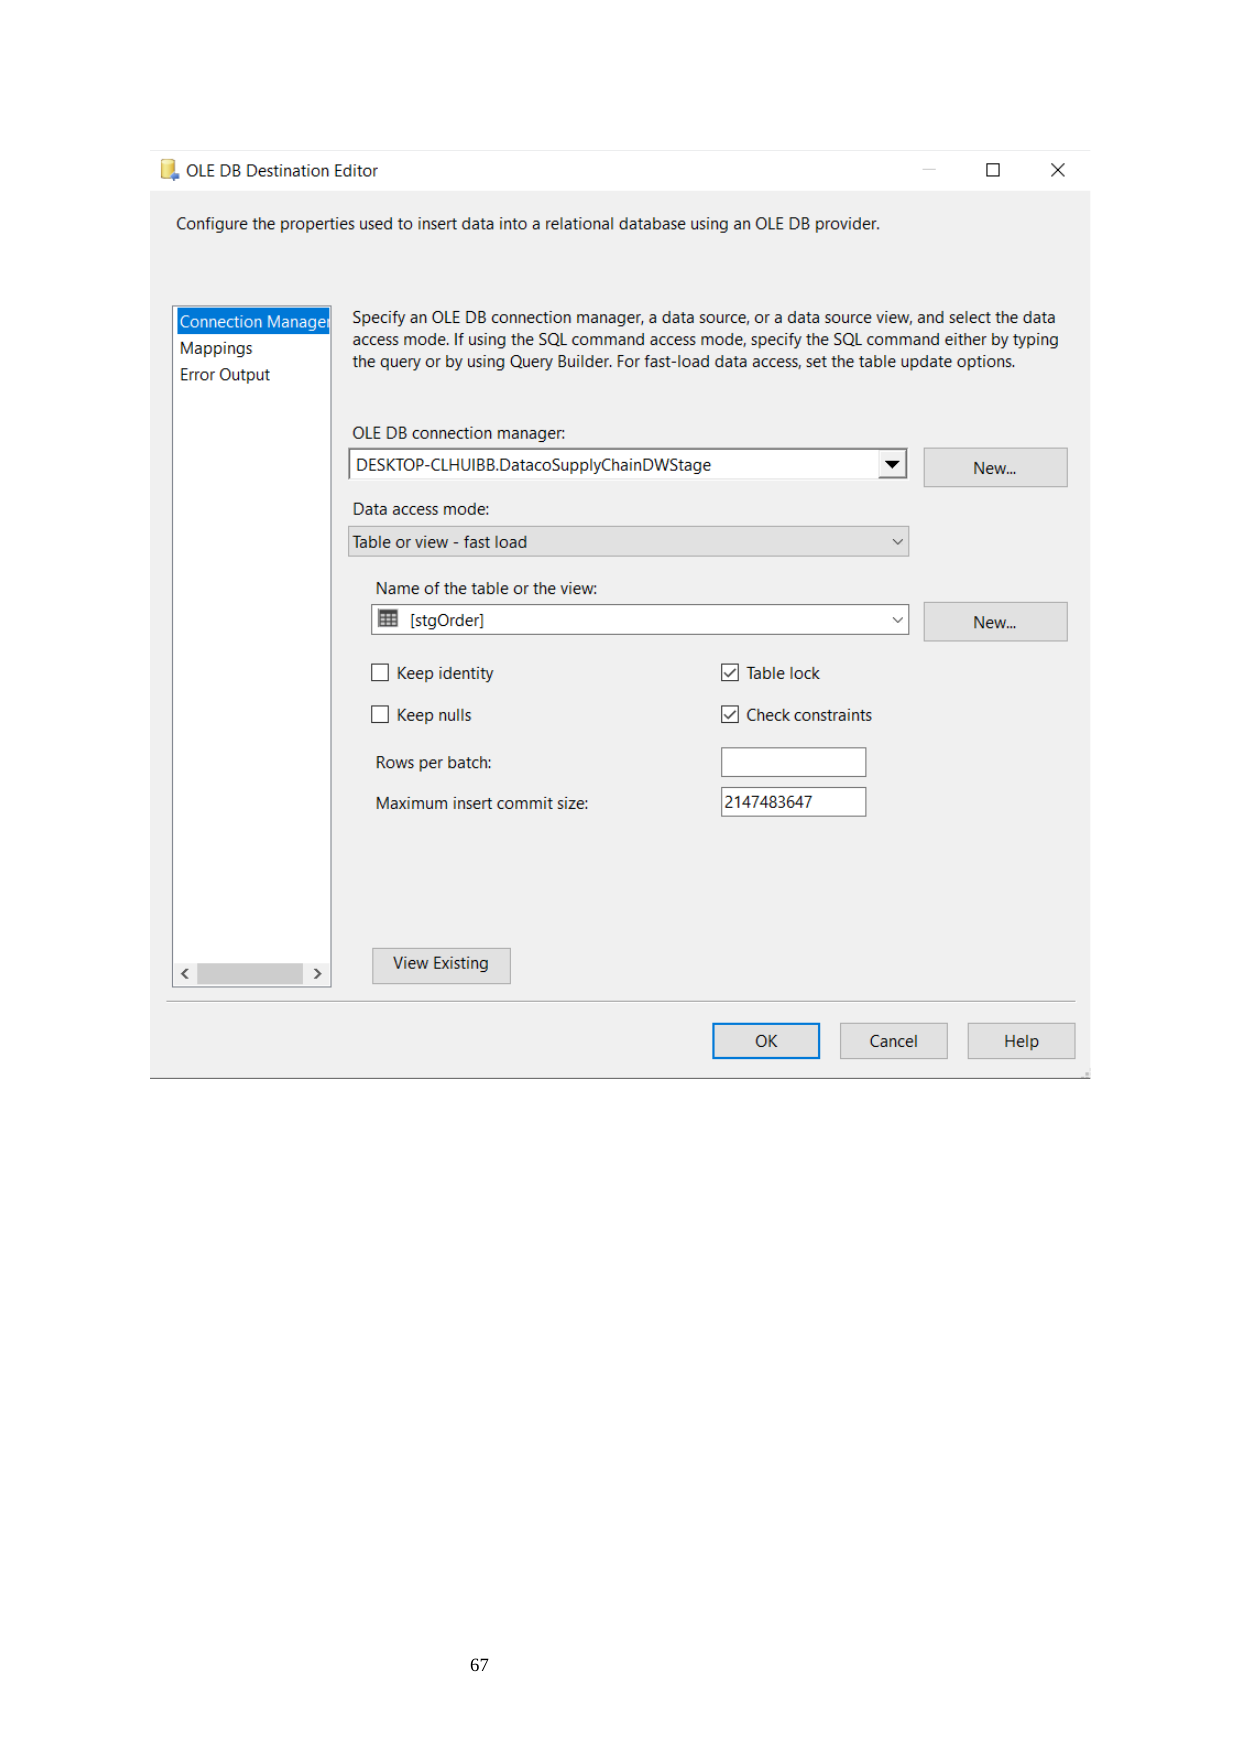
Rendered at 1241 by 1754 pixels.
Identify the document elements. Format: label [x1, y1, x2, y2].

picture [150, 150, 1091, 1079]
